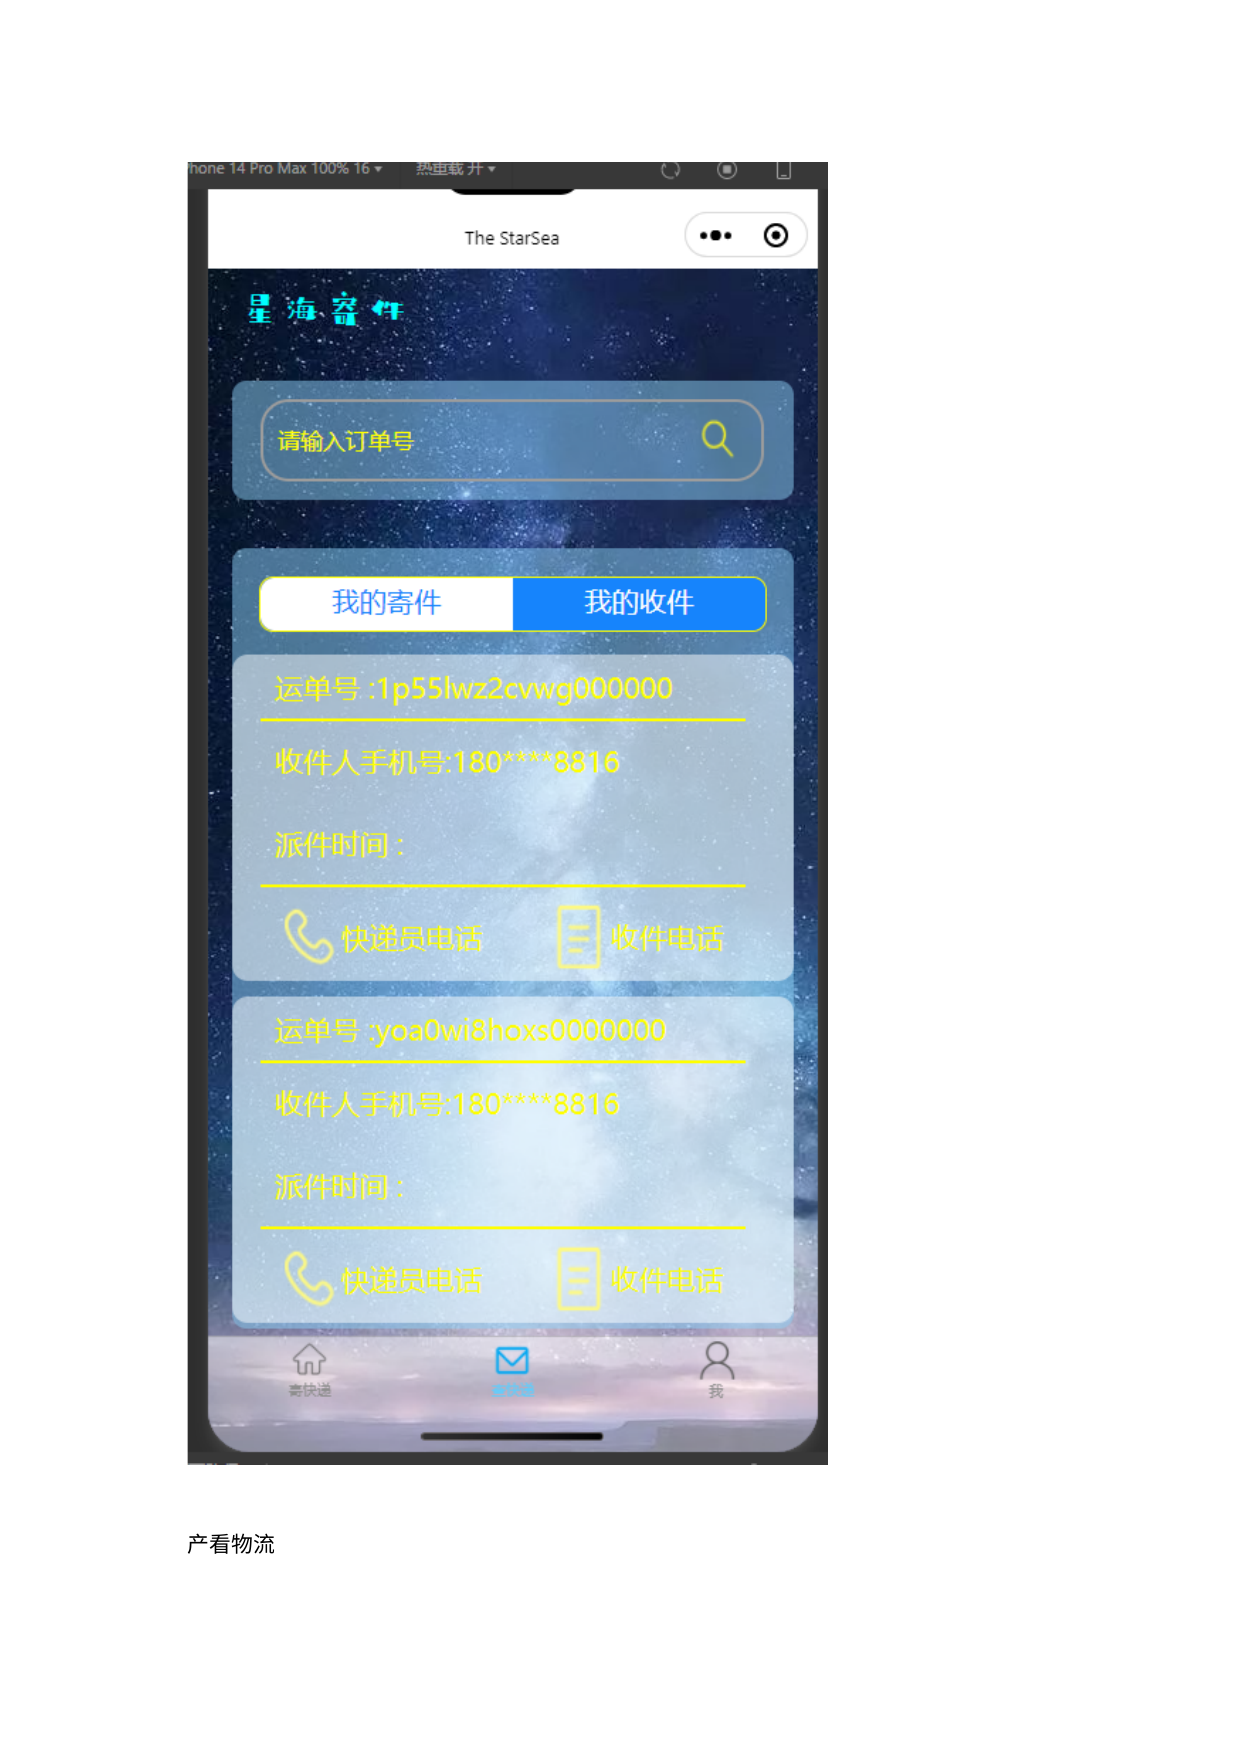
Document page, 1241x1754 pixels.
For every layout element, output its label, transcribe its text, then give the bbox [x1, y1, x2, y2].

picture [187, 162, 828, 1465]
text 产看物流 [187, 1527, 1053, 1559]
